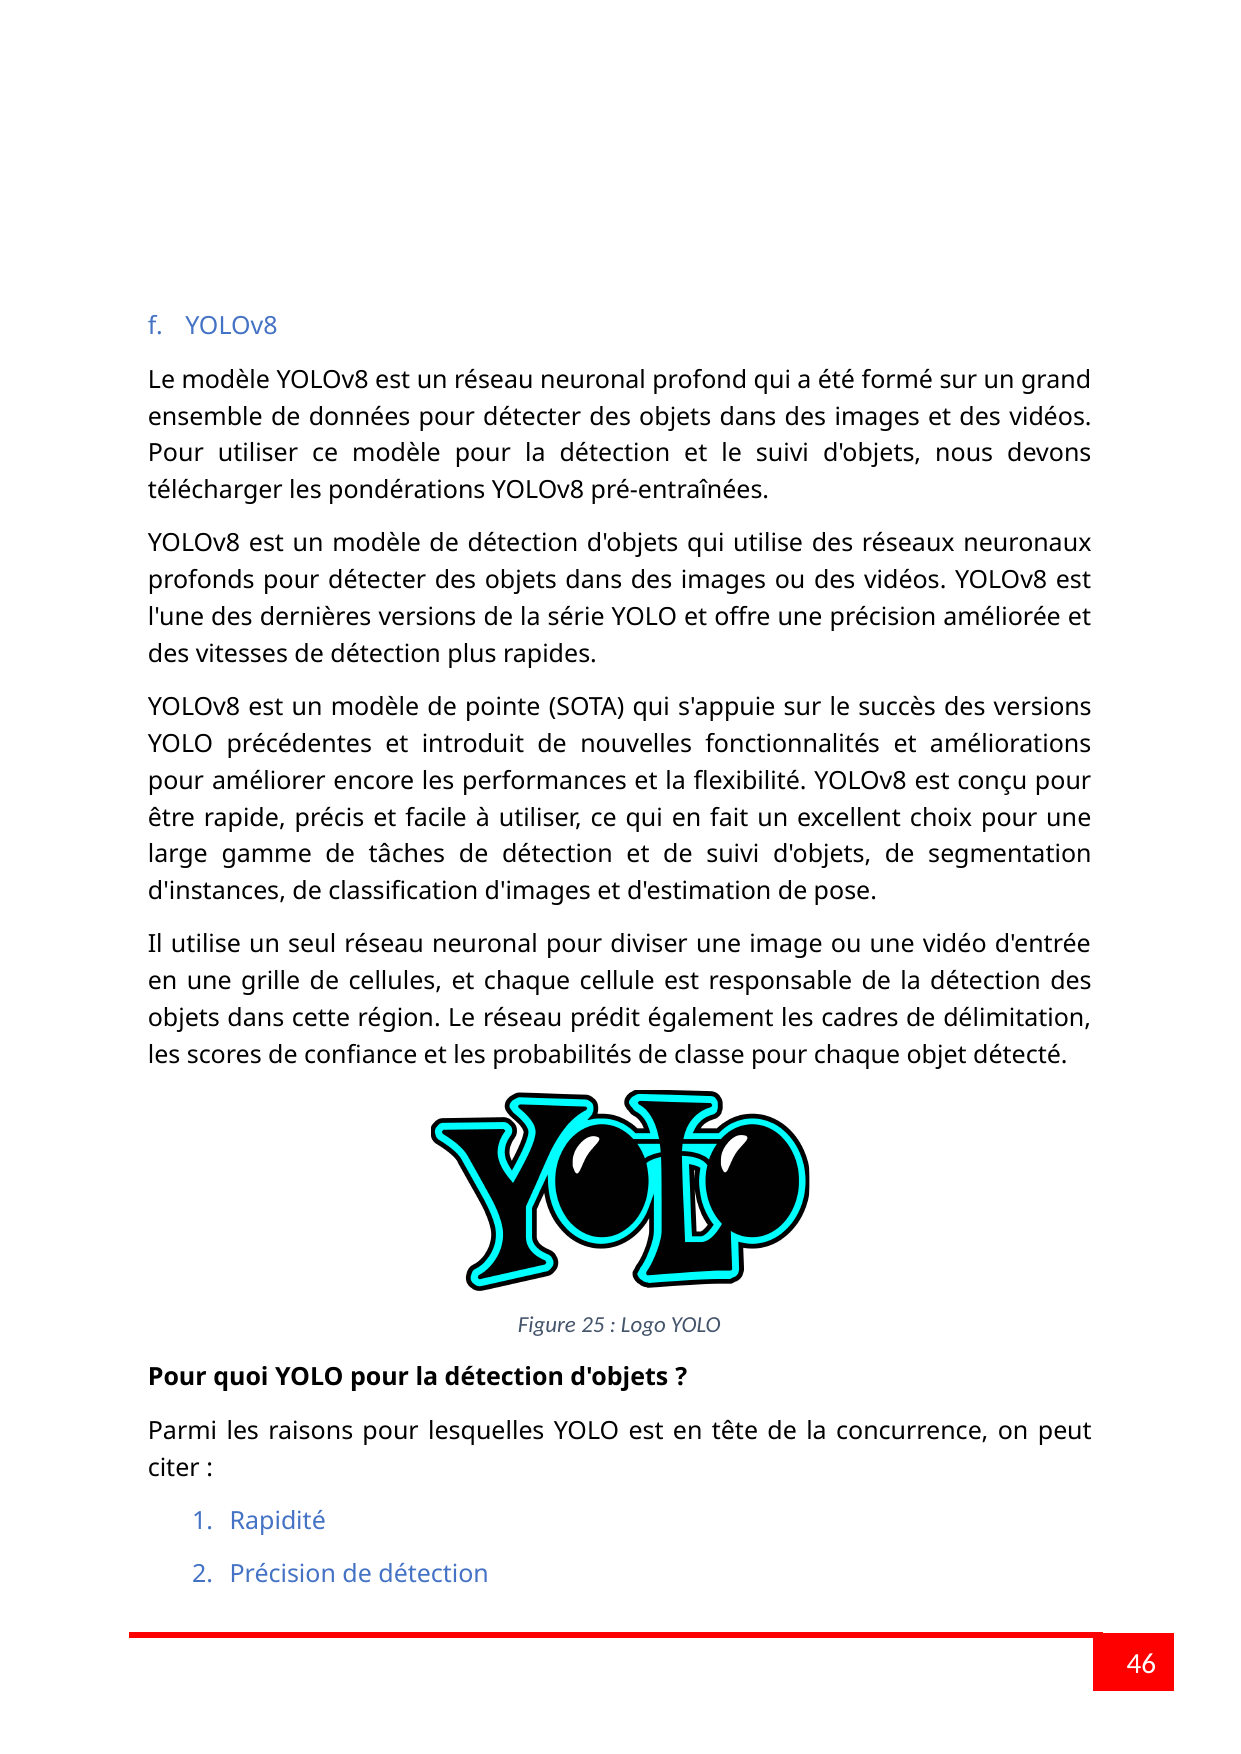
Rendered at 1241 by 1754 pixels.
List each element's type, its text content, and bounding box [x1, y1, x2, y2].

text Parmi les raisons pour lesquelles YOLO est en tête de la concurrence, on peut citer : [148, 1412, 1093, 1483]
text YOLOv8 est un modèle de détection d'objets qui utilise des réseaux neuronaux profonds pour détecter des objets dans des images ou des vidéos. YOLOv8 est l'une des dernières versions de la série YOLO et offre une précision améliorée et des vitesses de détection plus rapides. [148, 525, 1093, 669]
text Il utilise un seul réseau neuronal pour diviser une image ou une vidéo d'entrée en une grille de cellules, et chaque cellule est responsable de la détection des objets dans cette région. Le réseau prédit également les cadres de délimitation, les scores de confiance et les probabilités de classe pour chaque objet détecté. [148, 926, 1093, 1071]
text Figure 25 : Logo YOLO [148, 1310, 1093, 1338]
list Rapidité [192, 1503, 1093, 1537]
text YOLOv8 est un modèle de pointe (SOTA) qui s'appuie sur le succès des versions YOLO précédentes et introduit de nouvelles fonctionnalités et améliorations pour améliorer encore les performances et la flexibilité. YOLOv8 est conçu pour être rapide, précis et facile à utiliser, ce qui en fait un excellent choix pour une large gamme de tâches de détection et de suivi d'objets, de segmentation d'instances, de classification d'images et d'estimation de pose. [148, 689, 1093, 907]
text Pour quoi YOLO pour la détection d'objets ? [148, 1359, 1093, 1393]
text YOLOv8 [148, 308, 1093, 342]
picture [431, 1090, 810, 1291]
list Précision de détection [192, 1556, 1093, 1590]
text Le modèle YOLOv8 est un réseau neuronal profond qui a été formé sur un grand ensemble de données pour détecter des objets dans des images et des vidéos. Pour utiliser ce modèle pour la détection et le suivi d'objets, nous devons télécharger les pondérations YOLOv8 pré-entraînées. [148, 361, 1093, 506]
